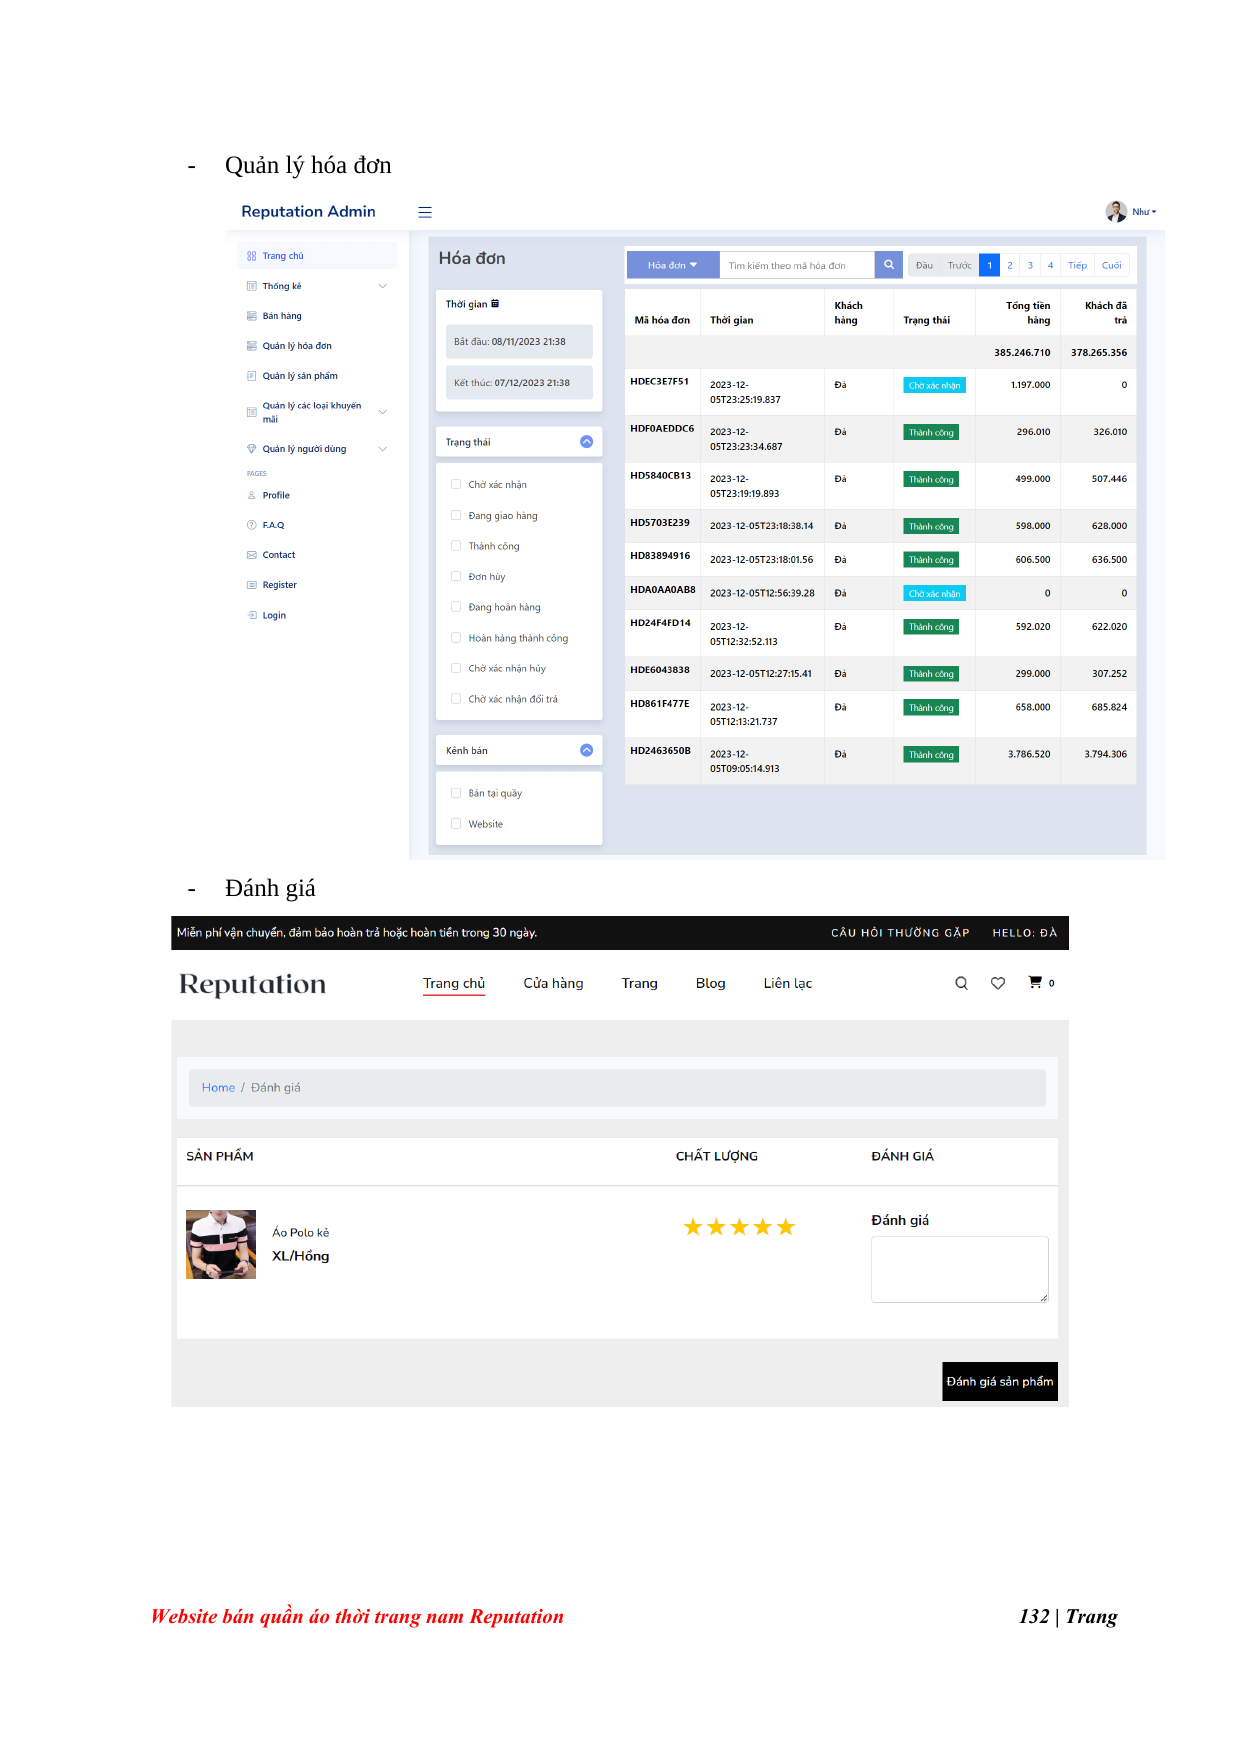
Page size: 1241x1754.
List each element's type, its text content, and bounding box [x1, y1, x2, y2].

picture [171, 916, 1069, 1407]
list Đánh giá [187, 873, 1090, 902]
list Quản lý hóa đơn [187, 150, 1090, 179]
picture [225, 193, 1166, 860]
